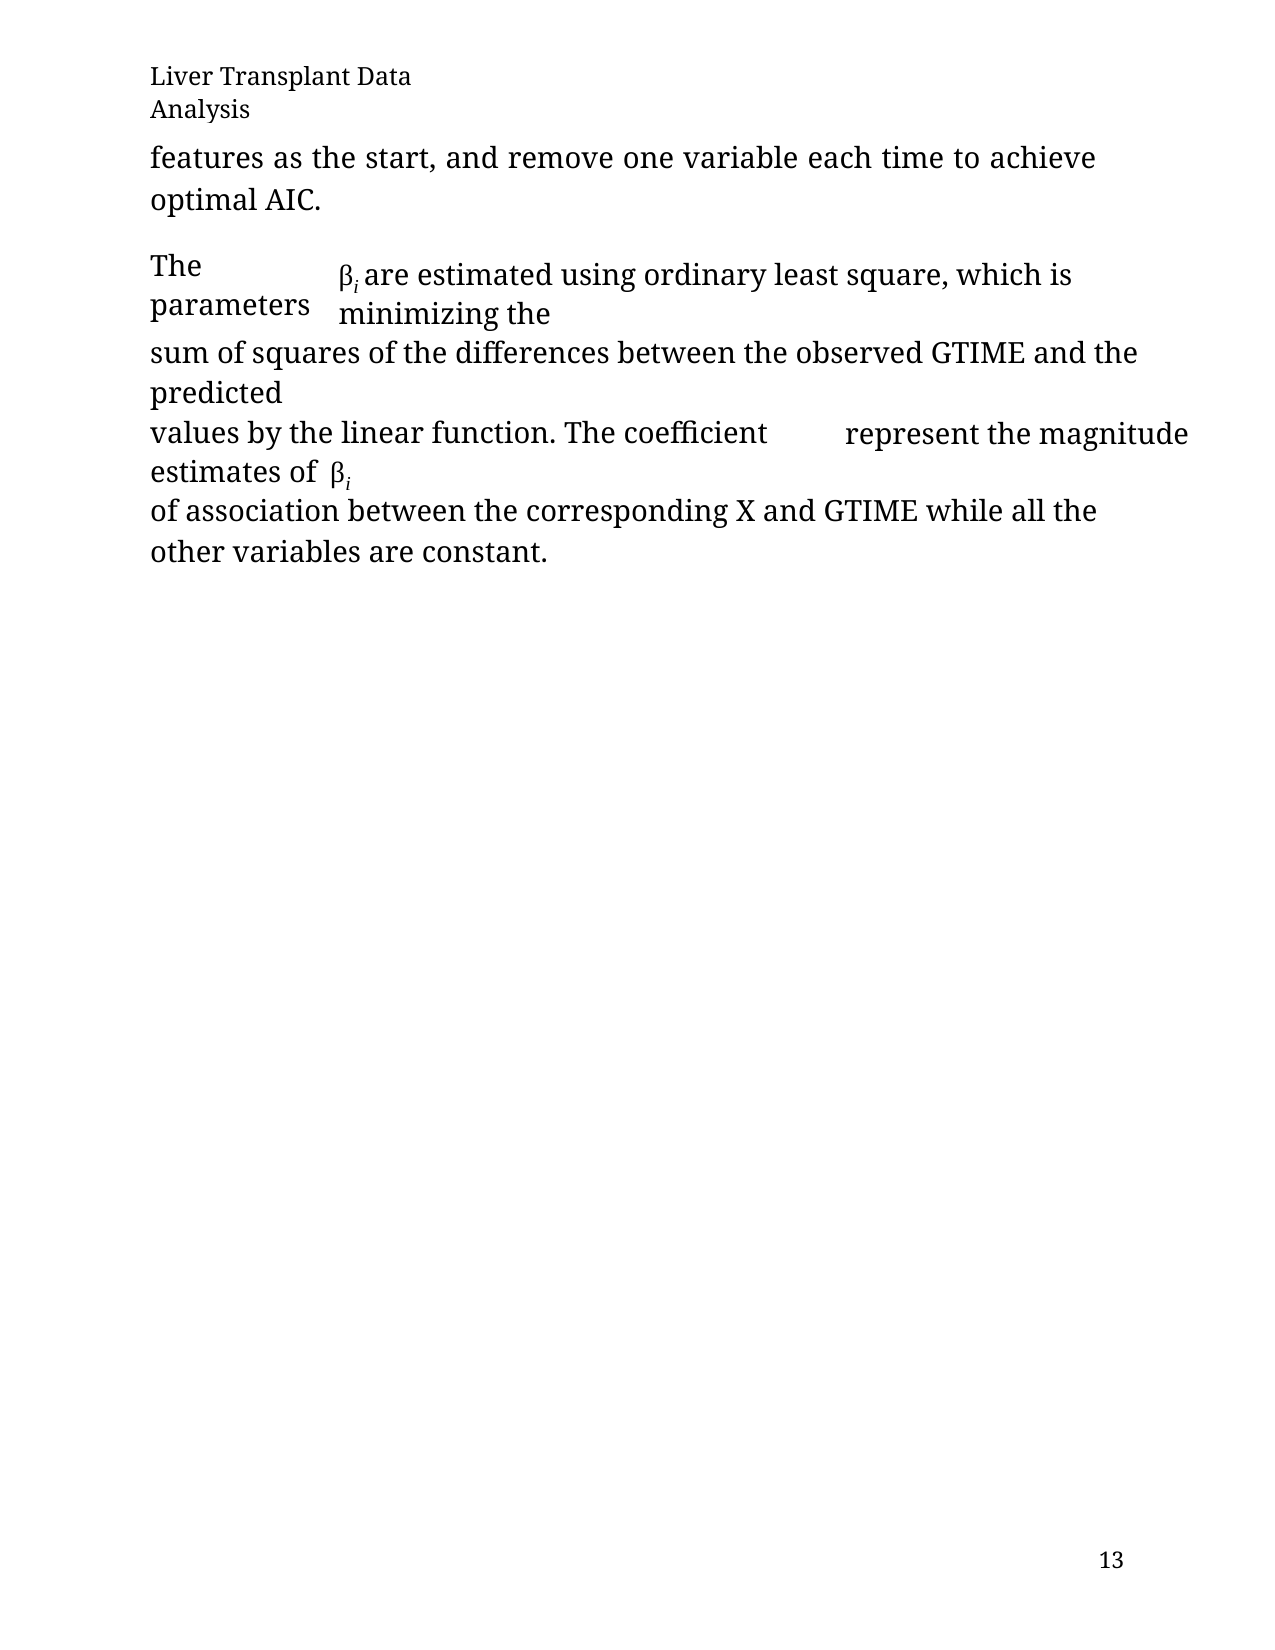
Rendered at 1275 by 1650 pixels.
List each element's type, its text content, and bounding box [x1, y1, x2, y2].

text The parameters [150, 245, 326, 324]
text of association between the corresponding X and GTIME while all the other variables are constant. [150, 490, 1128, 571]
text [150, 137, 1097, 219]
text βi are estimated using ordinary least square, which is minimizing the [338, 253, 1229, 332]
text sum of squares of the differences between the observed GTIME and the predicted [150, 332, 1229, 412]
text represent the magnitude [845, 413, 1229, 453]
text values by the linear function. The coefficient estimates of βi [150, 412, 831, 490]
